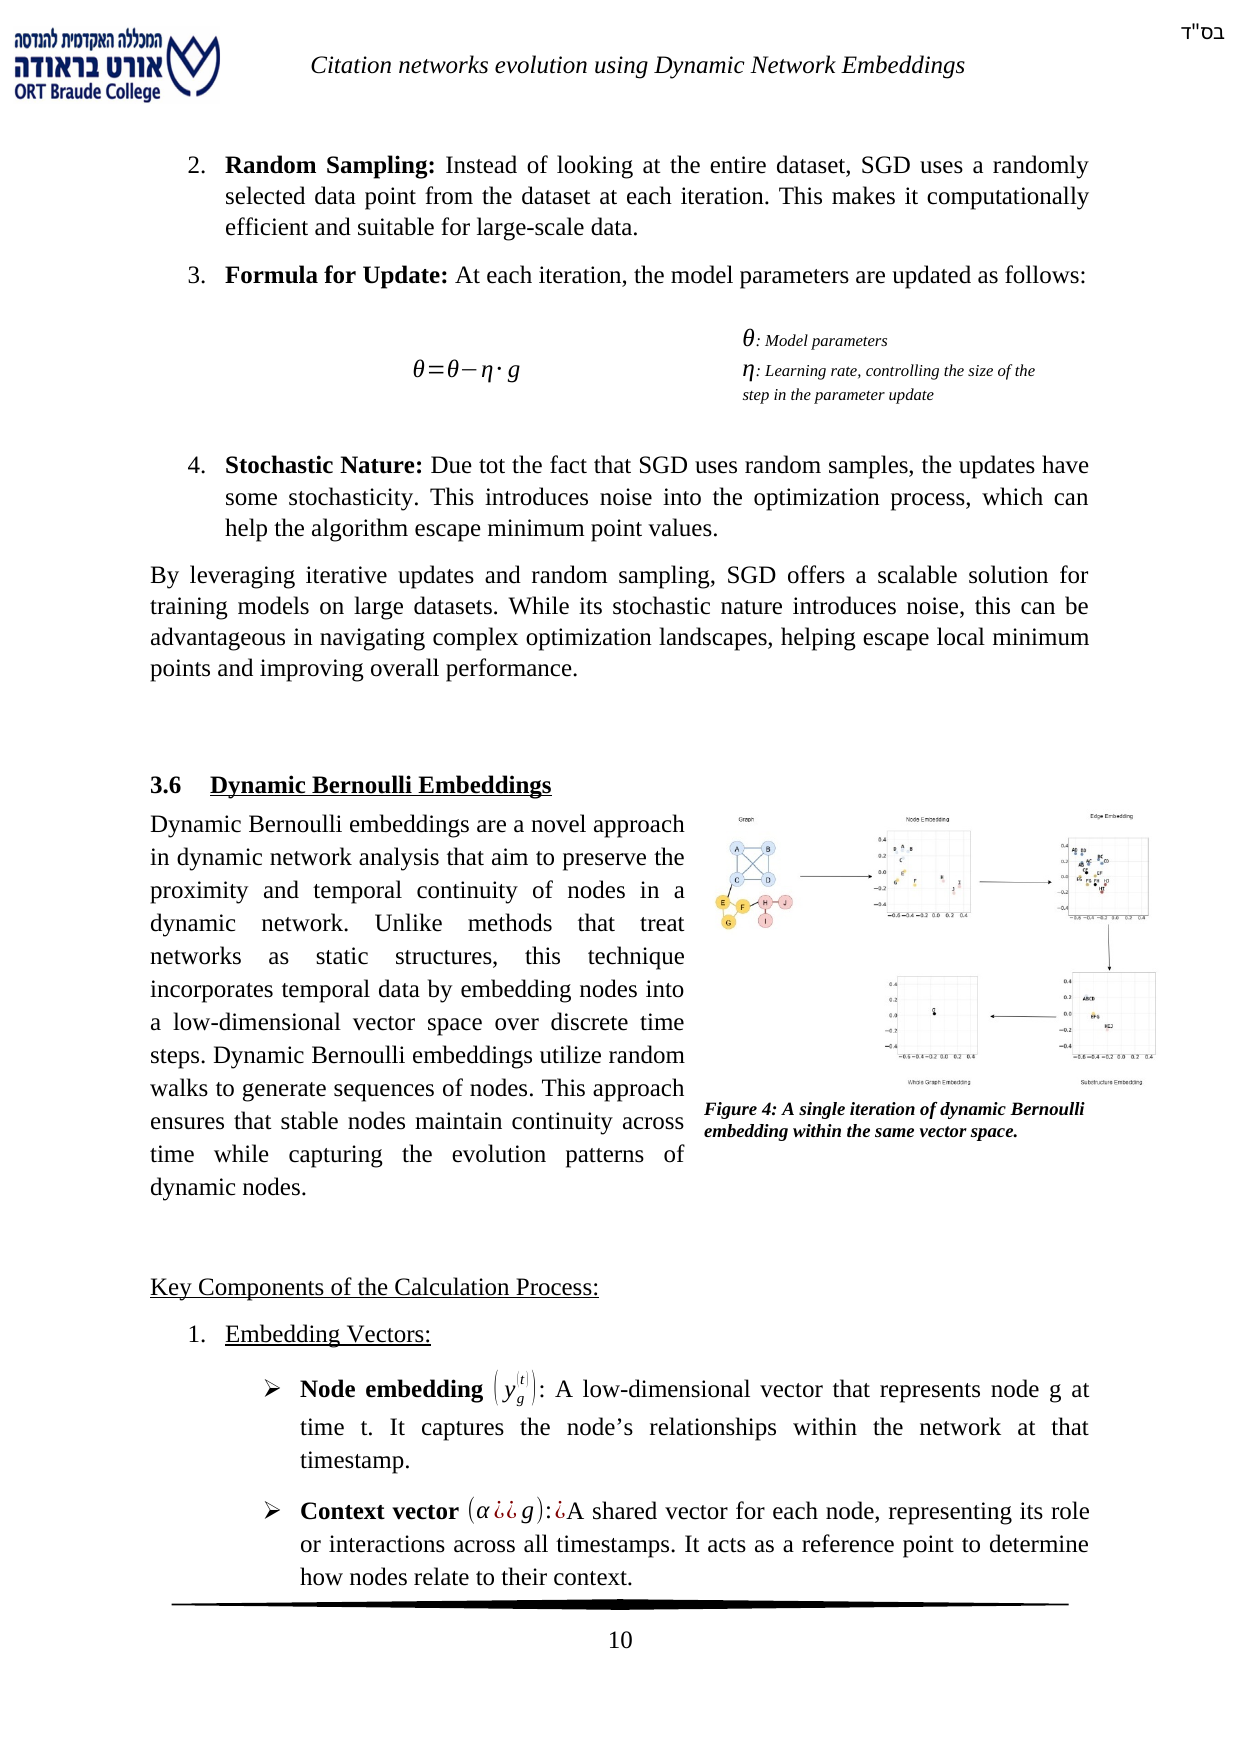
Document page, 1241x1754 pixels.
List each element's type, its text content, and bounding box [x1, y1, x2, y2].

list Random Sampling: Instead of looking at the entire dataset, SGD uses a randomly selected data point from the dataset at each iteration. This makes it computationally efficient and suitable for large-scale data. [187, 150, 1090, 241]
list Stochastic Nature: Due tot the fact that SGD uses random samples, the updates have some stochasticity. This introduces noise into the optimization process, which can help the algorithm escape minimum point values. [187, 451, 1090, 541]
picture [704, 809, 1173, 1089]
text Key Components of the Calculation Process: [150, 1272, 1090, 1301]
picture [12, 26, 221, 104]
list Formula for Update: At each iteration, the model parameters are updated as follows: [187, 260, 1090, 288]
list Embedding Vectors: [187, 1319, 1090, 1348]
list Node embedding A low-dimensional vector that represents node g at time t. It captures the node’s relationships within the network at that timestamp. [262, 1369, 1090, 1474]
subtitle Dynamic Bernoulli Embeddings [150, 770, 1090, 798]
list Context vector A shared vector for each node, representing its role or interactions across all timestamps. It acts as a reference point to determine how nodes relate to their context. [262, 1495, 1090, 1591]
text By leveraging iterative updates and random sampling, SGD offers a scalable solution for training models on large datasets. While its stochastic nature introduces noise, this can be advantageous in navigating complex optimization landscapes, helping escape local minimum points and improving overall performance. [150, 560, 1090, 682]
